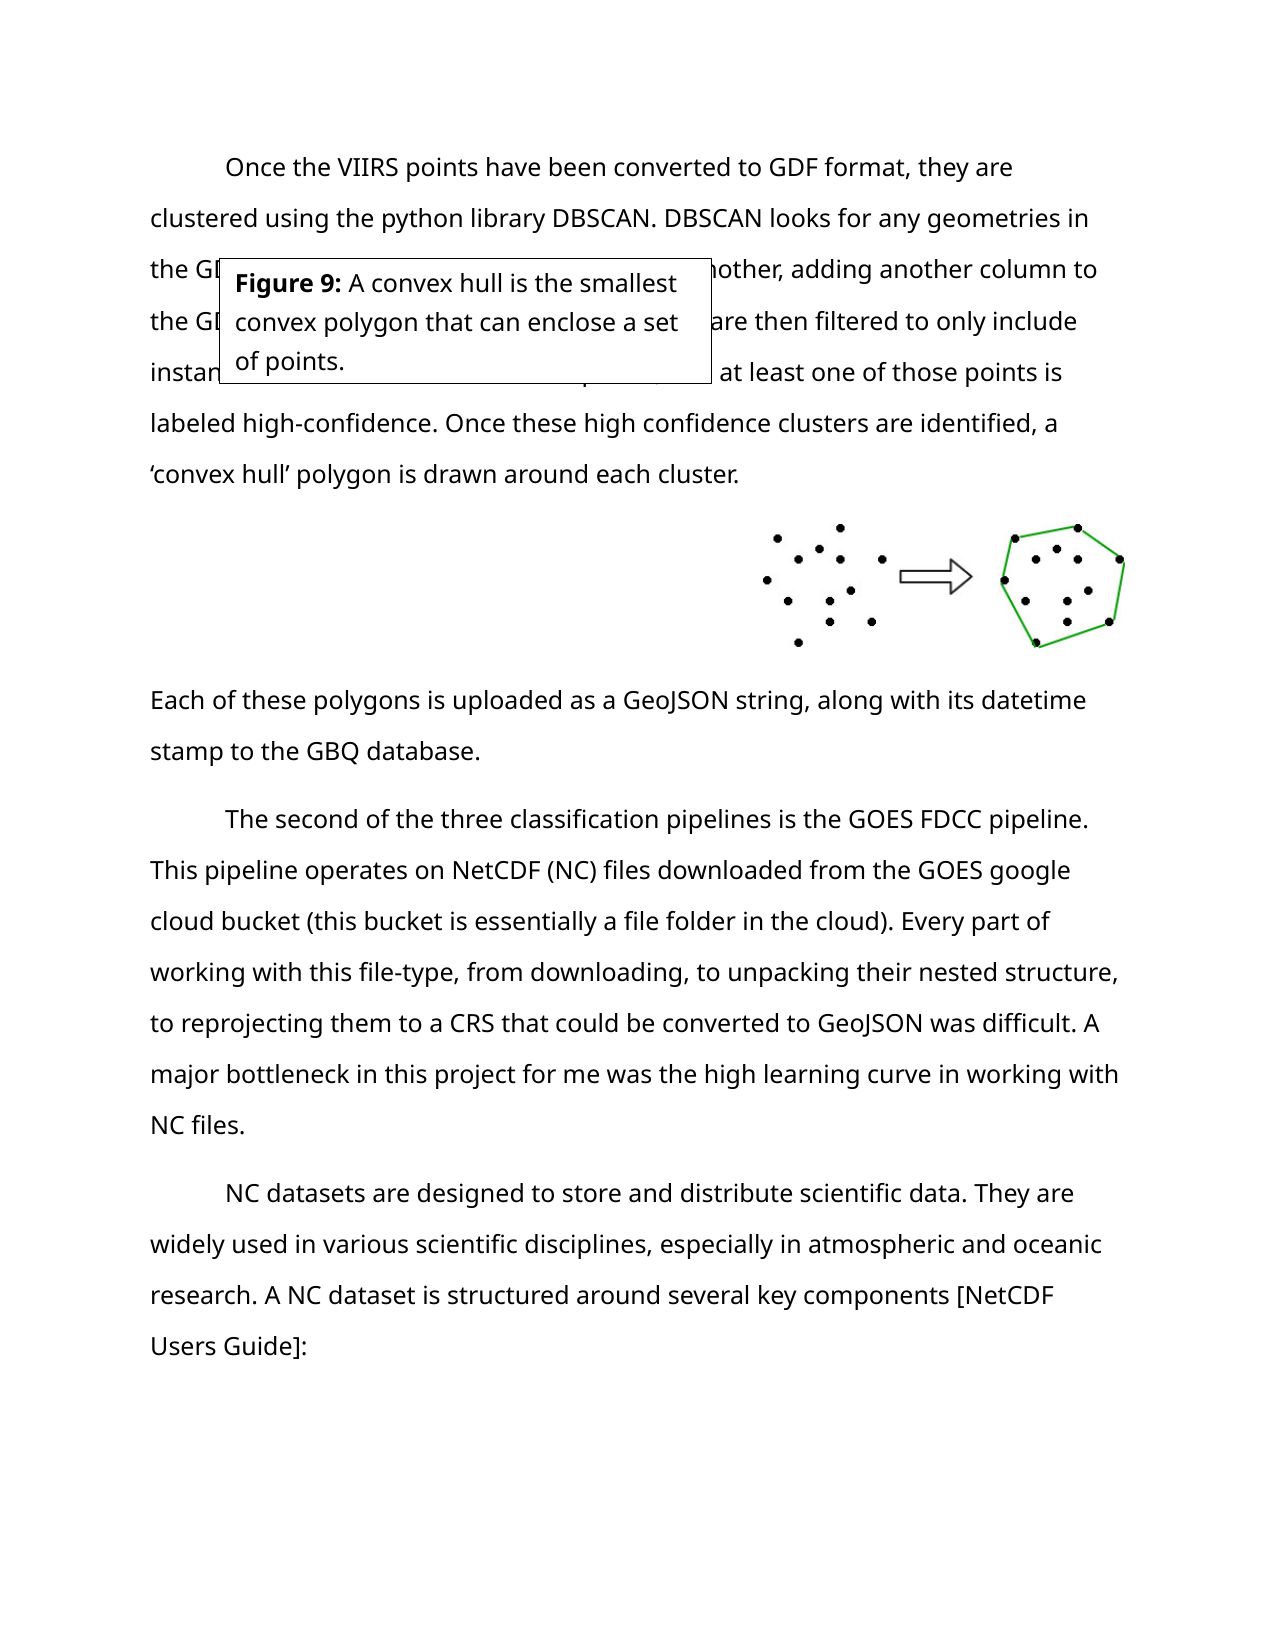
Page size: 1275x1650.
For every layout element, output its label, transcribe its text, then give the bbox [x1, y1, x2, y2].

text Once the VIIRS points have been converted to GDF format, they are clustered using the python library DBSCAN. DBSCAN looks for any geometries in the GDF that are 0.01 degrees away from one another, adding another column to the GDF indicating cluster number. The clusters are then filtered to only include instances where there are 5 or more points, and at least one of those points is labeled high-confidence. Once these high confidence clusters are identified, a ‘convex hull’ polygon is drawn around each cluster. [150, 150, 1125, 490]
text NC datasets are designed to store and distribute scientific data. They are widely used in various scientific disciplines, especially in atmospheric and oceanic research. A NC dataset is structured around several key components [NetCDF Users Guide]: [150, 1175, 1125, 1362]
picture [762, 523, 1125, 649]
text Each of these polygons is uploaded as a GeoJSON string, along with its datetime stamp to the GBQ database. [150, 683, 1125, 768]
text The second of the three classification pipelines is the GOES FDCC pipeline. This pipeline operates on NetCDF (NC) files downloaded from the GOES google cloud bucket (this bucket is essentially a file folder in the cloud). Every part of working with this file-type, from downloading, to unpacking their nested structure, to reprojecting them to a CRS that could be converted to GeoJSON was difficult. A major bottleneck in this project for me was the high learning curve in working with NC files. [150, 801, 1125, 1142]
